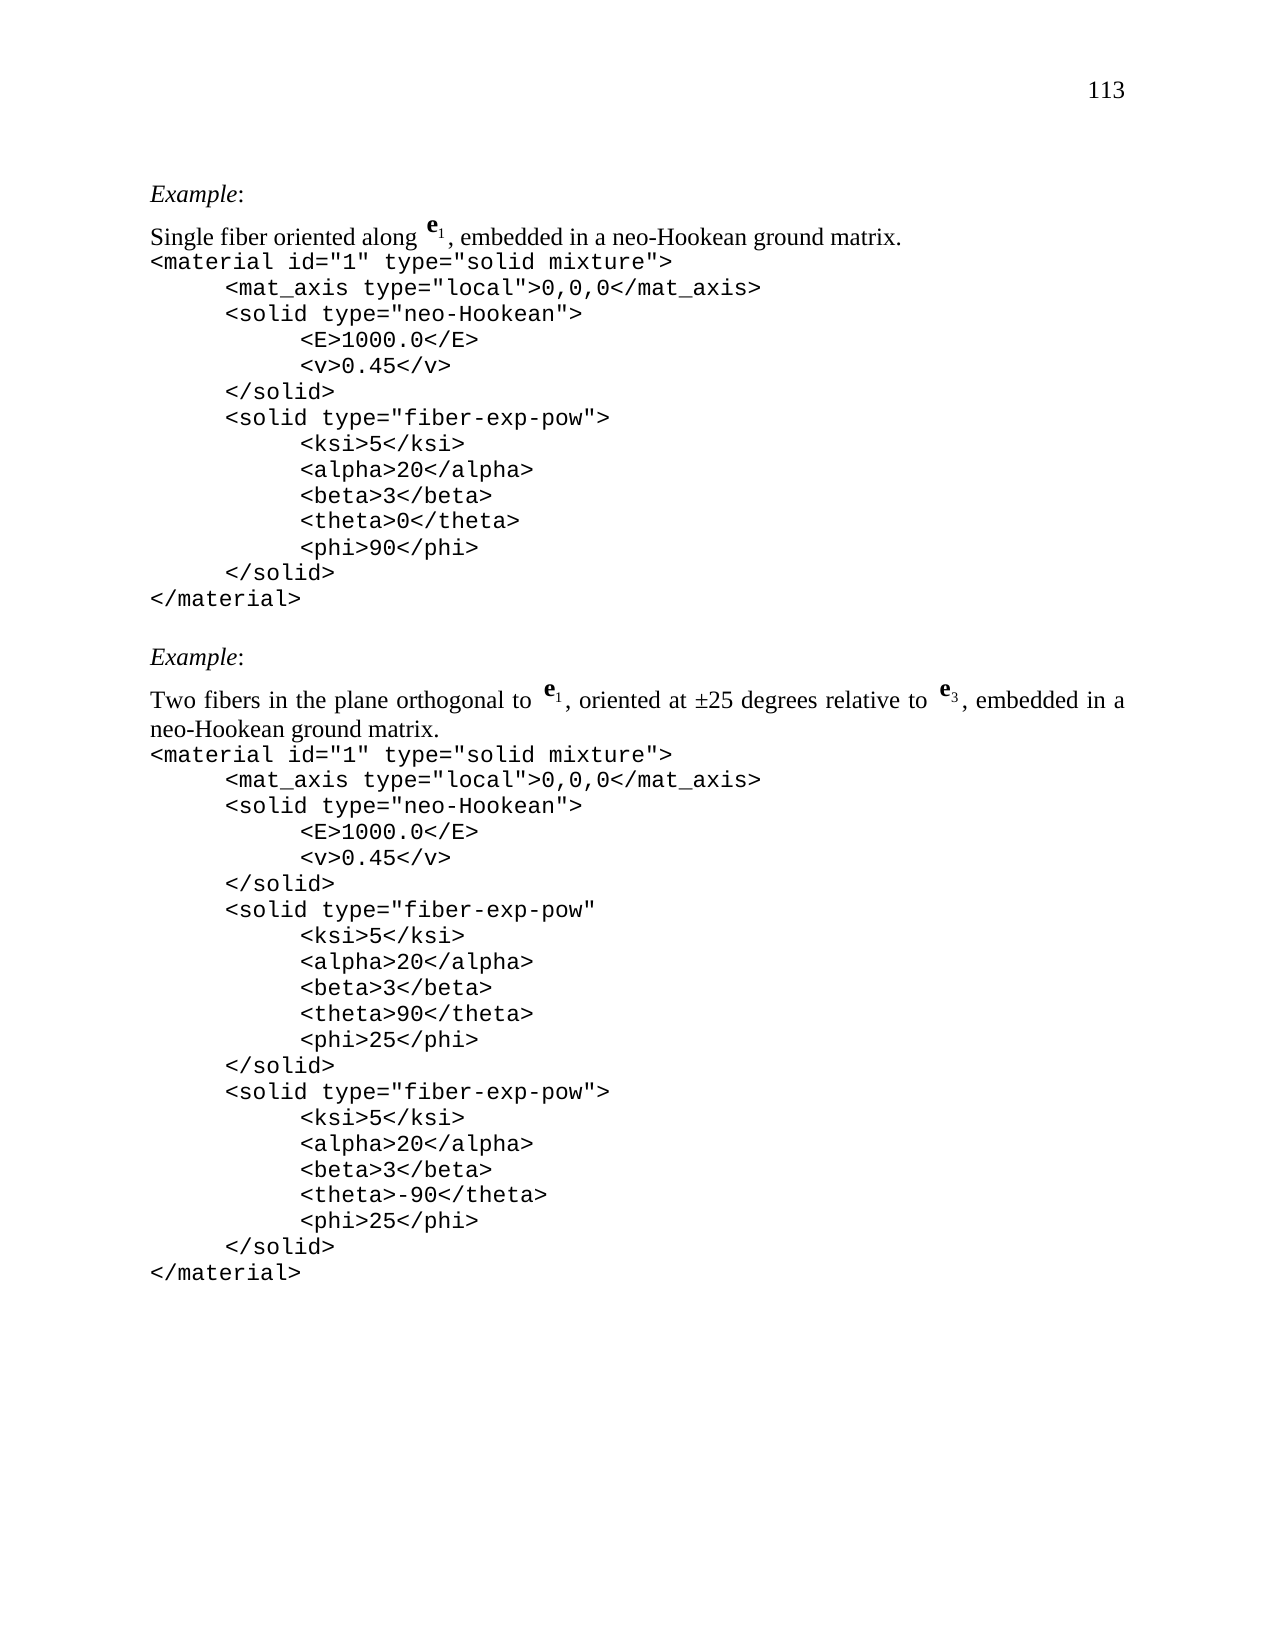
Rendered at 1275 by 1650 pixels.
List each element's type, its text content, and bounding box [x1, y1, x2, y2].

text <solid type="fiber-exp-pow"> [150, 1080, 1125, 1106]
text </material> [150, 1262, 1125, 1288]
text Example: [150, 642, 1125, 671]
text </solid> [150, 873, 1125, 898]
text <phi>25</phi> [150, 1210, 1125, 1236]
text </solid> [150, 562, 1125, 588]
text <material id="1" type="solid mixture"> [150, 743, 1125, 769]
text <alpha>20</alpha> [150, 950, 1125, 976]
text <theta>-90</theta> [150, 1184, 1125, 1210]
text <solid type="fiber-exp-pow"> [150, 406, 1125, 432]
text <beta>3</beta> [150, 484, 1125, 510]
text <beta>3</beta> [150, 976, 1125, 1002]
text <ksi>5</ksi> [150, 432, 1125, 458]
text </solid> [150, 1236, 1125, 1262]
text <solid type="neo-Hookean"> [150, 302, 1125, 328]
text <E>1000.0</E> [150, 821, 1125, 847]
text <phi>90</phi> [150, 536, 1125, 562]
text Single fiber oriented along , embedded in a neo-Hookean ground matrix. [150, 207, 1125, 251]
text <solid type="fiber-exp-pow" [150, 898, 1125, 924]
text <mat_axis type="local">0,0,0</mat_axis> [150, 769, 1125, 795]
text <ksi>5</ksi> [150, 924, 1125, 950]
text <solid type="neo-Hookean"> [150, 795, 1125, 821]
text <E>1000.0</E> [150, 328, 1125, 354]
text Two fibers in the plane orthogonal to , oriented at ±25 degrees relative to , embedded in a neo-Hookean ground matrix. [150, 671, 1125, 743]
text <theta>90</theta> [150, 1002, 1125, 1028]
text </solid> [150, 380, 1125, 406]
text Example: [150, 179, 1125, 207]
text </solid> [150, 1054, 1125, 1080]
text <beta>3</beta> [150, 1158, 1125, 1184]
text </material> [150, 588, 1125, 614]
text <material id="1" type="solid mixture"> [150, 251, 1125, 276]
text <alpha>20</alpha> [150, 1132, 1125, 1158]
text <v>0.45</v> [150, 354, 1125, 380]
text <ksi>5</ksi> [150, 1106, 1125, 1132]
text <mat_axis type="local">0,0,0</mat_axis> [150, 276, 1125, 302]
text <alpha>20</alpha> [150, 458, 1125, 484]
text <theta>0</theta> [150, 510, 1125, 536]
text <phi>25</phi> [150, 1028, 1125, 1054]
text <v>0.45</v> [150, 847, 1125, 873]
